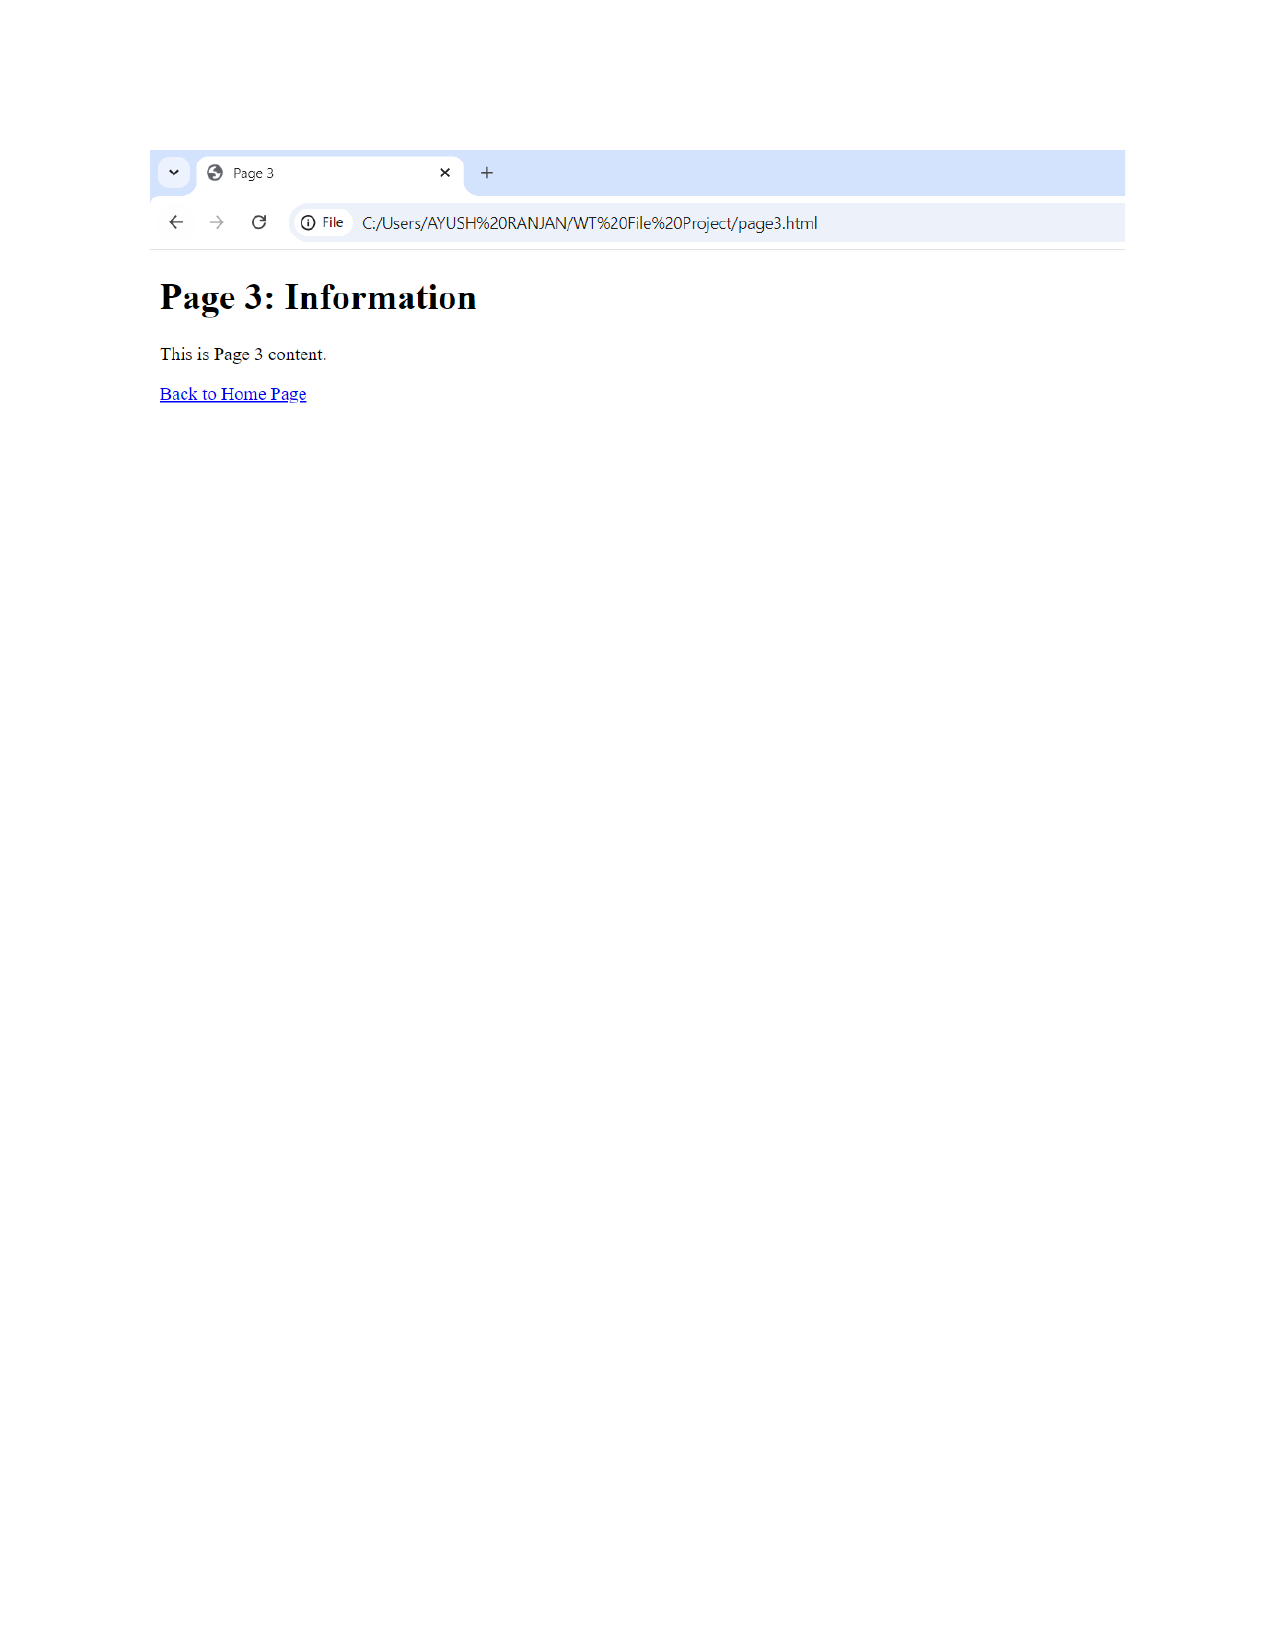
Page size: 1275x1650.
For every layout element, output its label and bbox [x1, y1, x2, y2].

picture [150, 150, 1125, 547]
